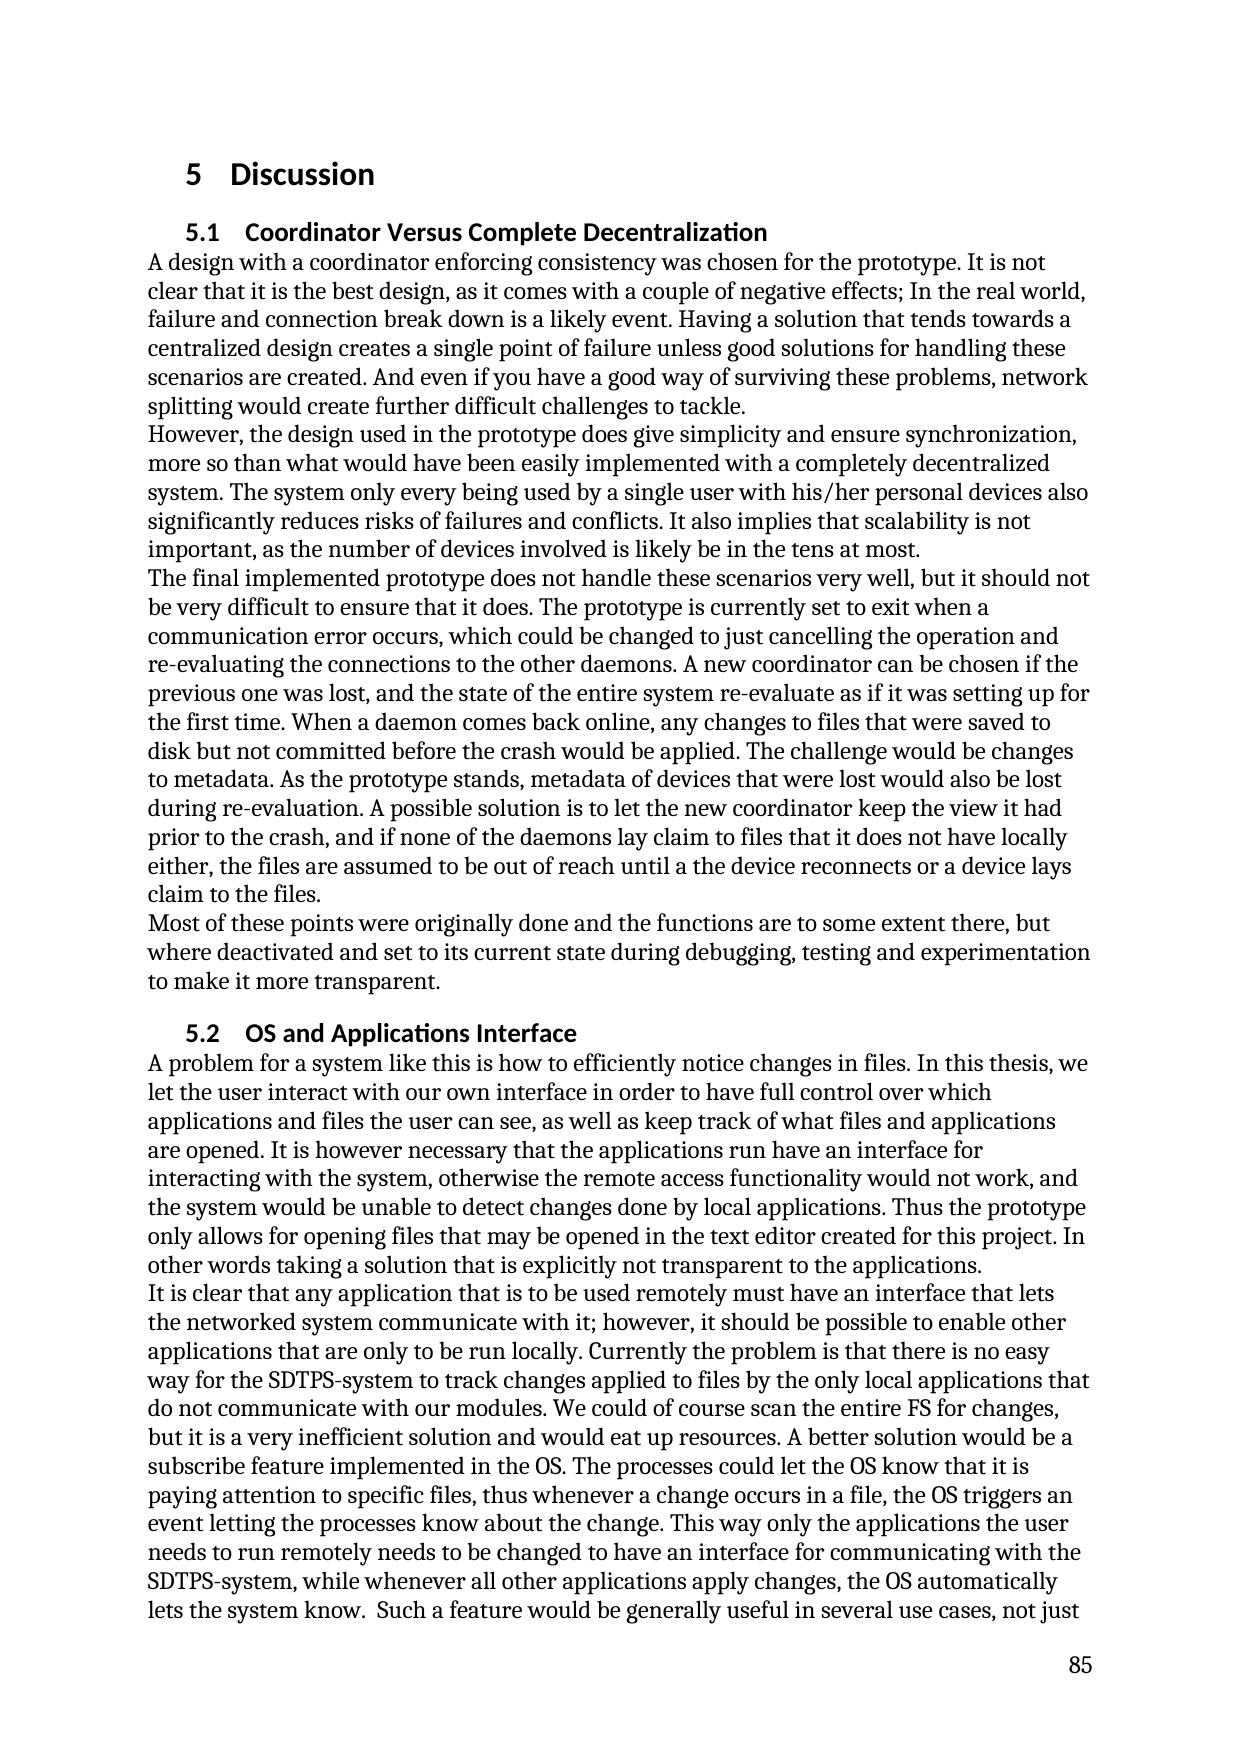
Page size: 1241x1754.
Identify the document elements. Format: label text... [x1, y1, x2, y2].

text Most of these points were originally done and the functions are to some extent there, but where deactivated and set to its current state during debugging, testing and experimentation to make it more transparent. [148, 909, 1092, 995]
text A design with a coordinator enforcing consistency was chosen for the prototype. It is not clear that it is the best design, as it comes with a couple of negative effects; In the real world, failure and connection break down is a likely event. Having a solution that tends towards a centralized design creates a single point of failure unless good solutions for handling these scenarios are created. And even if you have a good way of surviving these problems, network splitting would create further difficult challenges to tackle. [148, 248, 1092, 420]
text The final implemented prototype does not handle these scenarios very well, but it should not be very difficult to ensure that it does. The prototype is currently set to exit when a communication error occurs, which could be changed to just cancelling the operation and re-evaluating the connections to the other daemons. A new coordinator can be chosen if the previous one was lost, and the state of the entire system re-evaluate as if it was setting up for the first time. When a daemon comes back online, any changes to files that were saved to disk but not committed before the crash would be applied. The challenge would be changes to metadata. As the prototype stands, metadata of devices that were lost would also be lost during re-evaluation. A possible solution is to let the new coordinator keep the view it had prior to the crash, and if none of the daemons lay claim to files that it does not have locally either, the files are assumed to be out of reach until a the device reconnects or a device lays claim to the files. [148, 564, 1092, 909]
subtitle OS and Applications Interface [185, 1016, 1092, 1049]
text A problem for a system like this is how to efficiently notice changes in files. In this thesis, we let the user interact with our own interface in order to have full control over which applications and files the user can see, as well as keep track of what files and applications are opened. It is however necessary that the applications run have an interface for interacting with the system, otherwise the remote access functionality would not work, and the system would be unable to detect changes done by local applications. Thus the prototype only allows for opening files that may be opened in the text editor created for this project. In other words taking a solution that is explicitly not transparent to the applications. [148, 1049, 1092, 1279]
text However, the design used in the prototype does give simplicity and ensure synchronization, more so than what would have been easily implemented with a completely decentralized system. The system only every being used by a single user with his/her personal devices also significantly reduces risks of failures and conflicts. It also implies that scalability is not important, as the number of devices involved is likely be in the tens at most. [148, 420, 1092, 564]
subtitle Coordinator Versus Complete Decentralization [185, 215, 1092, 248]
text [148, 1279, 1092, 1624]
subtitle Discussion [185, 153, 1092, 194]
